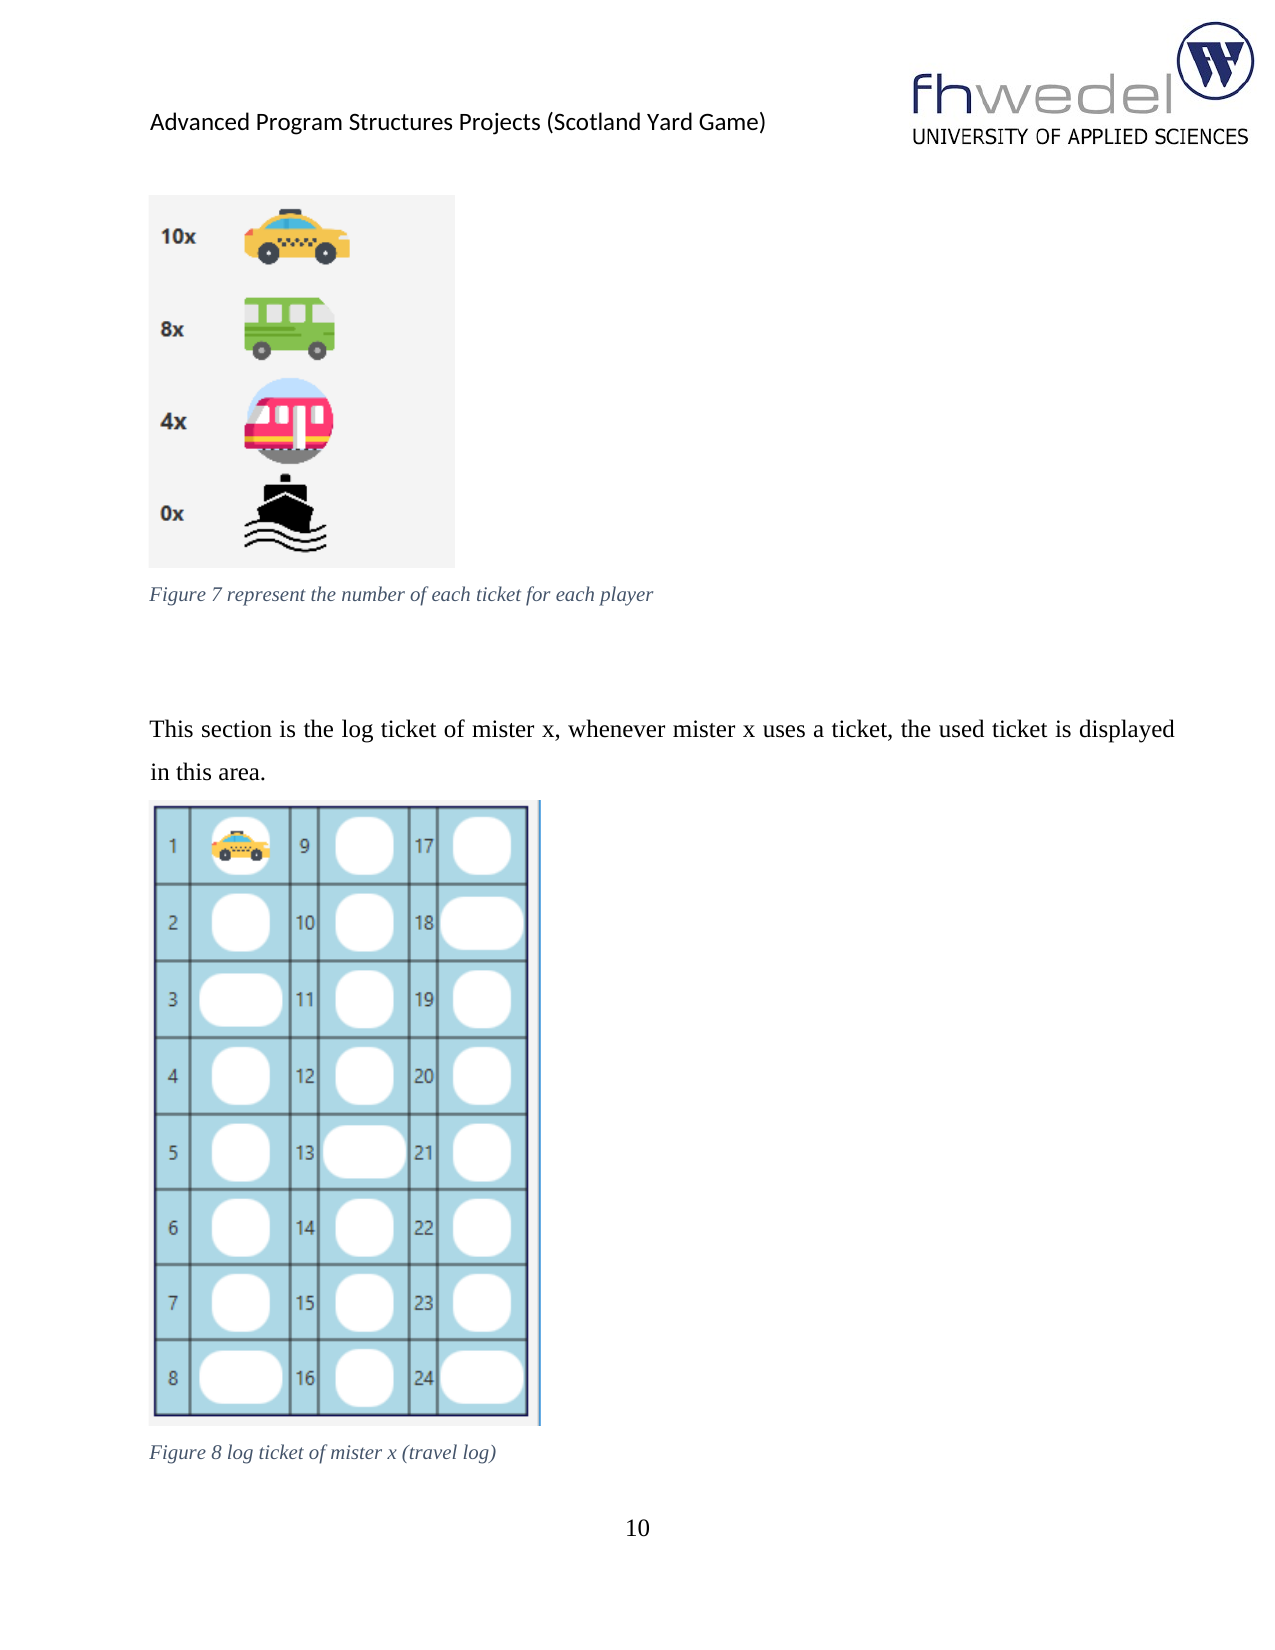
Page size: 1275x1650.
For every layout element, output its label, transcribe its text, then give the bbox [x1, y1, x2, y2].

text Figure 8 log ticket of mister x (travel log) [149, 1439, 1176, 1464]
text Figure 7 represent the number of each ticket for each player [149, 582, 1176, 606]
picture [148, 800, 541, 1426]
picture [909, 18, 1257, 148]
picture [148, 195, 455, 568]
text This section is the log ticket of mister x, whenever mister x uses a ticket, the used ticket is displayed in this area. [149, 714, 1176, 786]
